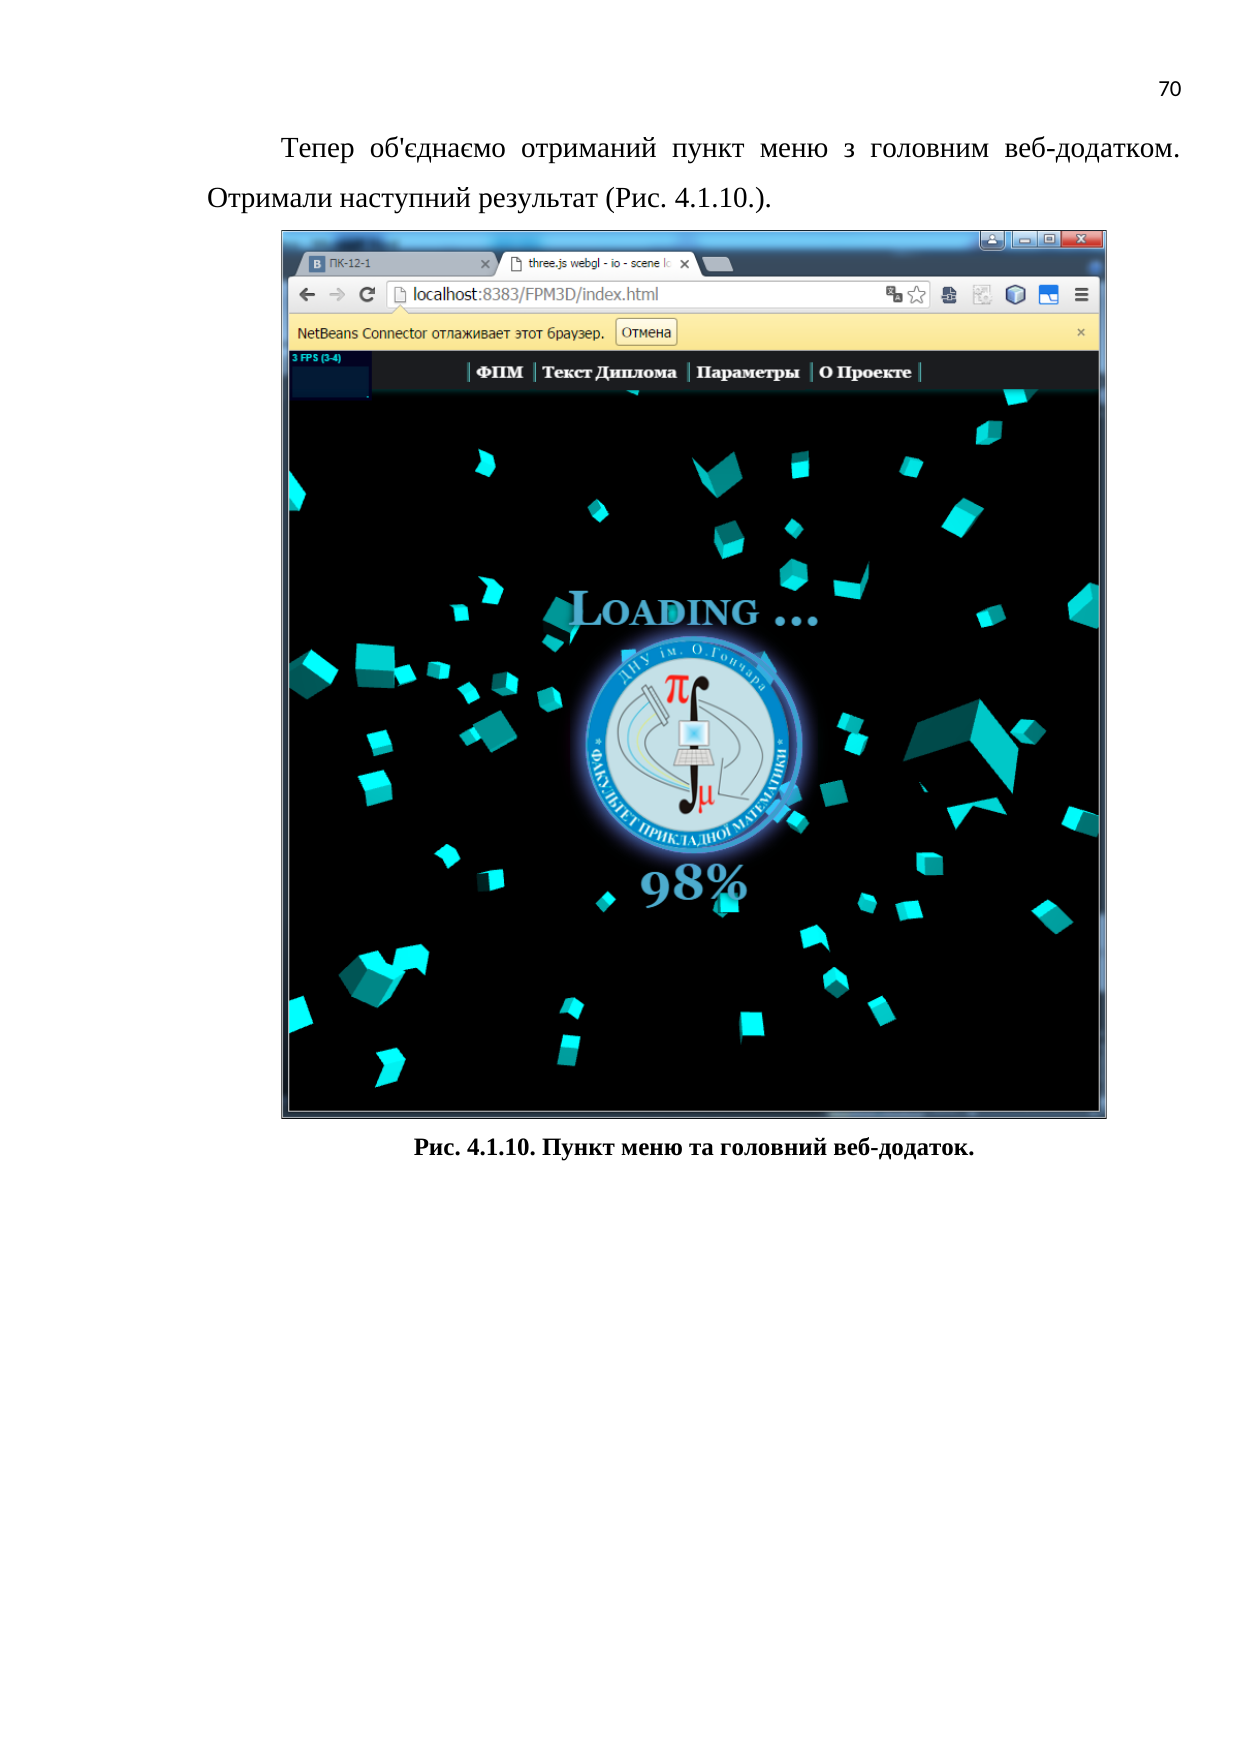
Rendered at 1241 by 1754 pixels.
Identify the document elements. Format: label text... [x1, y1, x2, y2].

picture [281, 230, 1107, 1119]
text Тепер об'єднаємо отриманий пункт меню з головним веб-додатком. Отримали наступний результат (Рис. 4.1.10.). [207, 130, 1181, 214]
text Рис. 4.1.10. Пункт меню та головний веб-додаток. [207, 1132, 1181, 1161]
